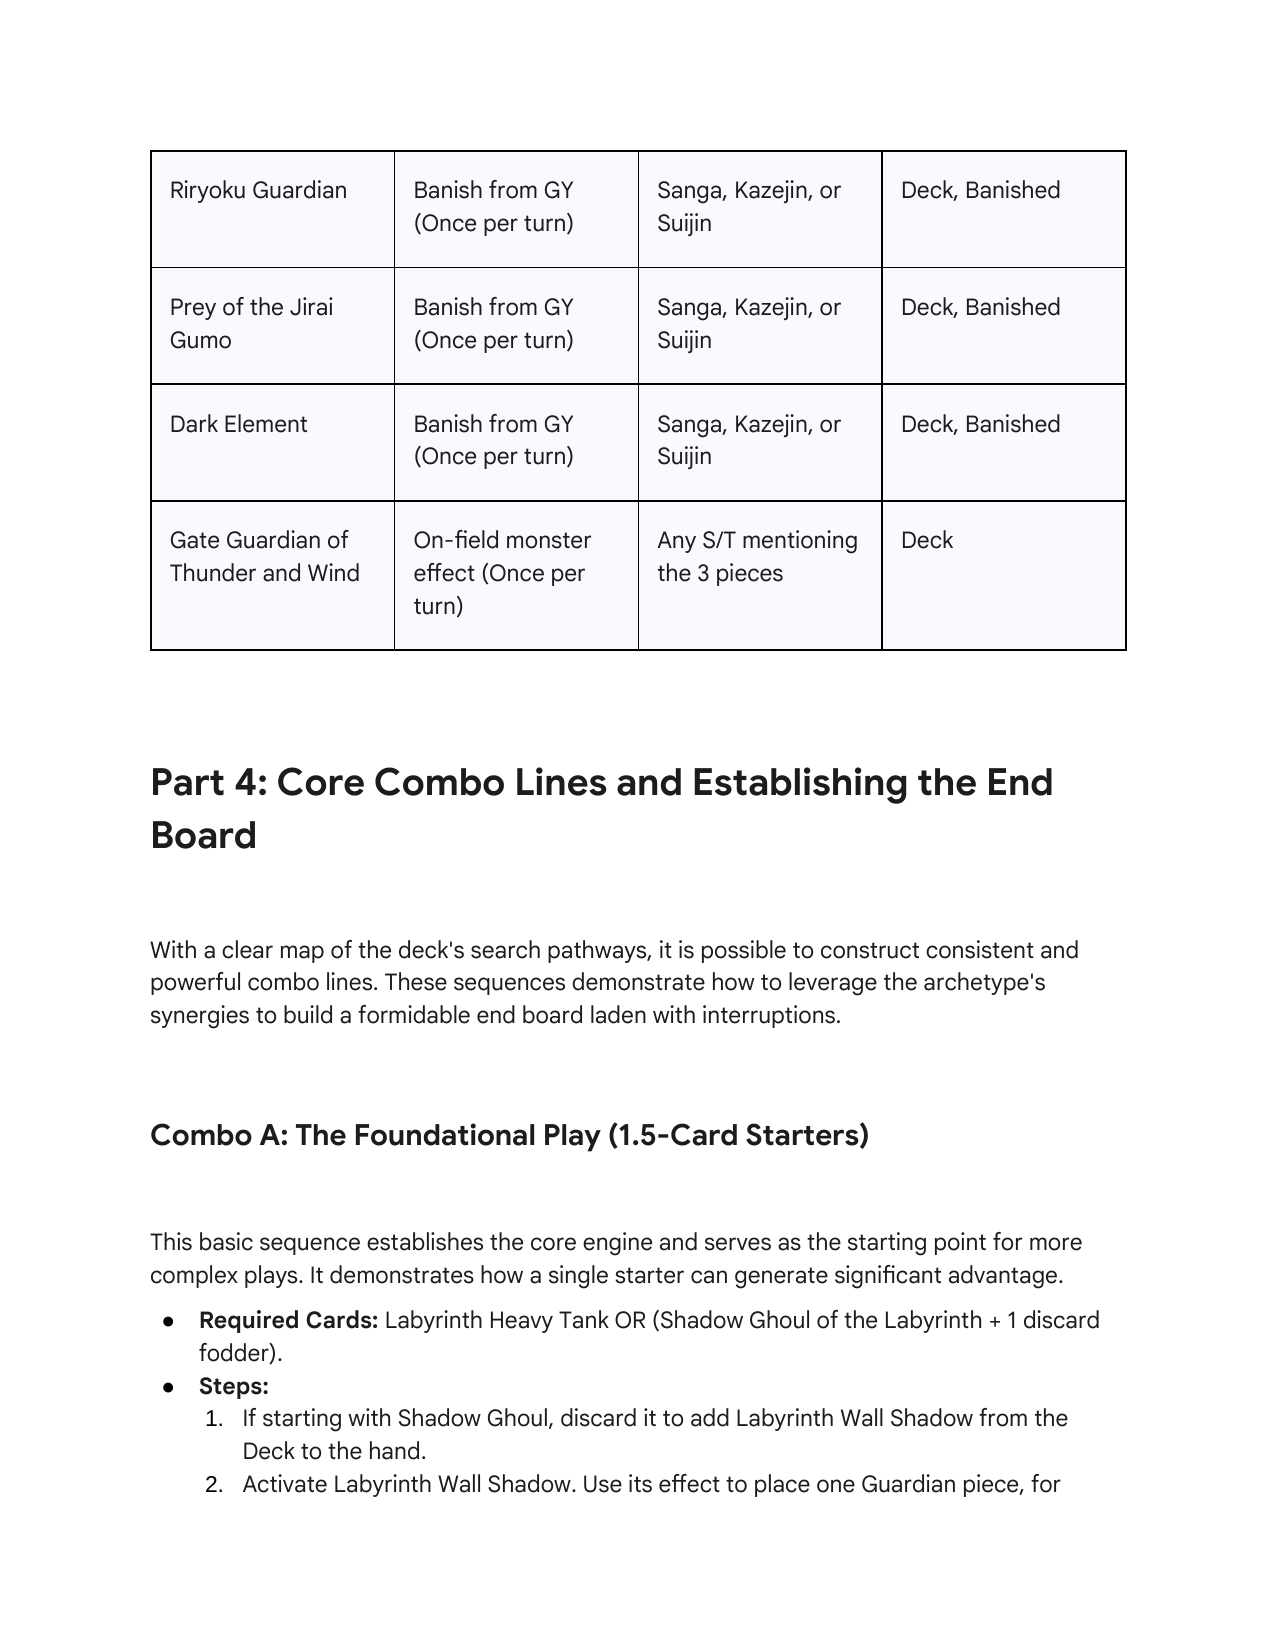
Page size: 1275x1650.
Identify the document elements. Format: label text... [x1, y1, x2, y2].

subtitle Combo A: The Foundational Play (1.5-Card Starters) [150, 1117, 1125, 1153]
text This basic sequence establishes the core engine and serves as the starting point for more complex plays. It demonstrates how a single starter can generate significant advantage. [150, 1229, 1125, 1290]
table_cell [639, 152, 881, 267]
subtitle Part 4: Core Combo Lines and Establishing the End Board [150, 759, 1125, 859]
table_cell Banish from GY (Once per turn) [395, 268, 638, 383]
table_cell Banish from GY (Once per turn) [395, 385, 638, 500]
table_cell Deck, Banished [883, 268, 1125, 383]
text With a clear map of the deck's search pathways, it is possible to construct consistent and powerful combo lines. These sequences demonstrate how to leverage the archetype's synergies to build a formidable end board laden with interruptions. [150, 936, 1125, 1030]
table_cell Prey of the Jirai Gumo [152, 268, 394, 383]
table_cell Gate Guardian of Thunder and Wind [152, 502, 394, 649]
table_cell Riryoku Guardian [152, 152, 394, 267]
table_cell Dark Element [152, 385, 394, 500]
list Required Cards: Labyrinth Heavy Tank OR (Shadow Ghoul of the Labyrinth + 1 discard fodder). [161, 1307, 1125, 1368]
table_cell Deck, Banished [883, 385, 1125, 500]
table_cell Sanga, Kazejin, or Suijin [639, 268, 881, 383]
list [205, 1470, 1125, 1499]
table_cell Any S/T mentioning the 3 pieces [639, 502, 881, 649]
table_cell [395, 152, 638, 267]
table_cell On-field monster effect (Once per turn) [395, 502, 638, 649]
table_cell Deck, Banished [883, 152, 1125, 267]
table_cell Sanga, Kazejin, or Suijin [639, 385, 881, 500]
list If starting with Shadow Ghoul, discard it to add Labyrinth Wall Shadow from the Deck to the hand. [205, 1405, 1125, 1466]
list Steps: [161, 1372, 1125, 1401]
table_cell Deck [883, 502, 1125, 649]
